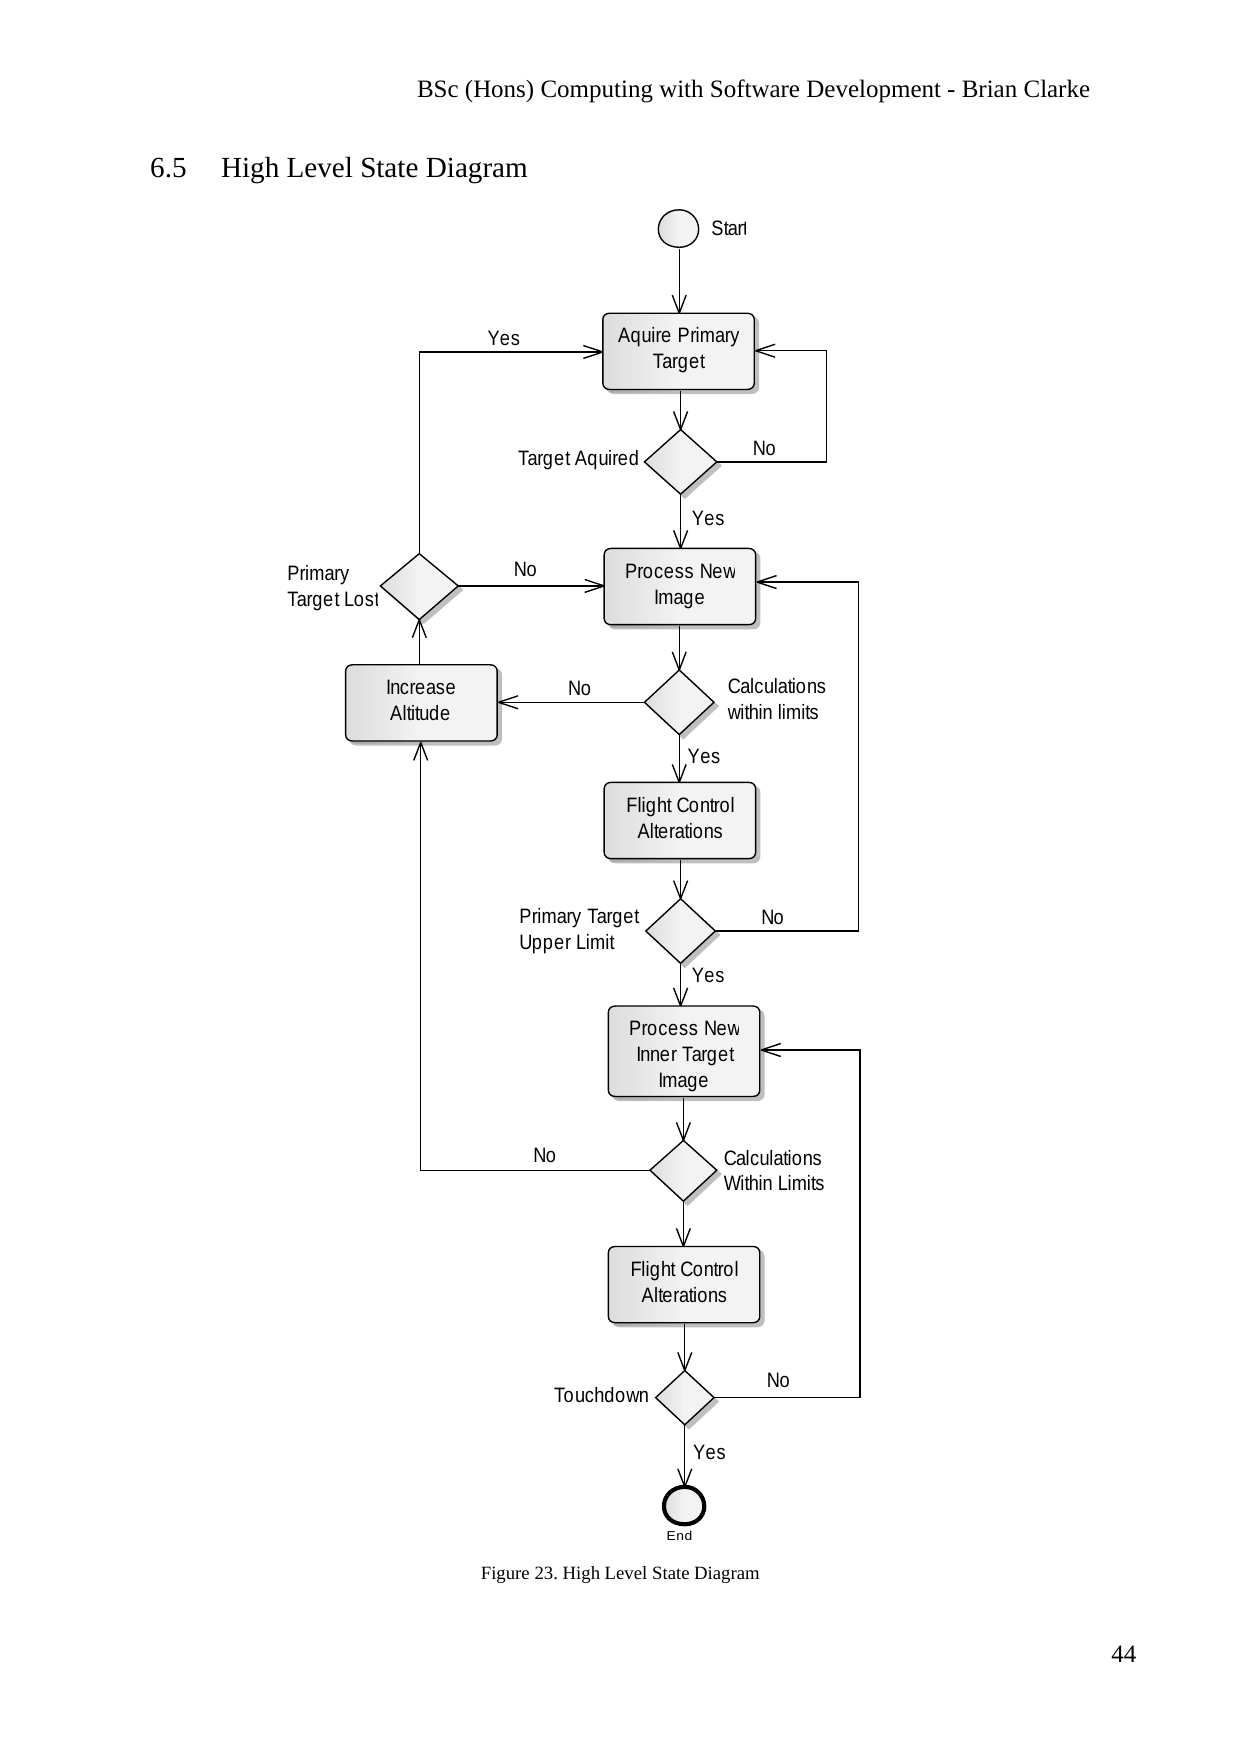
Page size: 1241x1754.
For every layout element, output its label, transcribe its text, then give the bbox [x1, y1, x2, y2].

subtitle 6.5 High Level State Diagram [150, 150, 1090, 183]
text Figure 23. High Level State Diagram [150, 1562, 1090, 1583]
